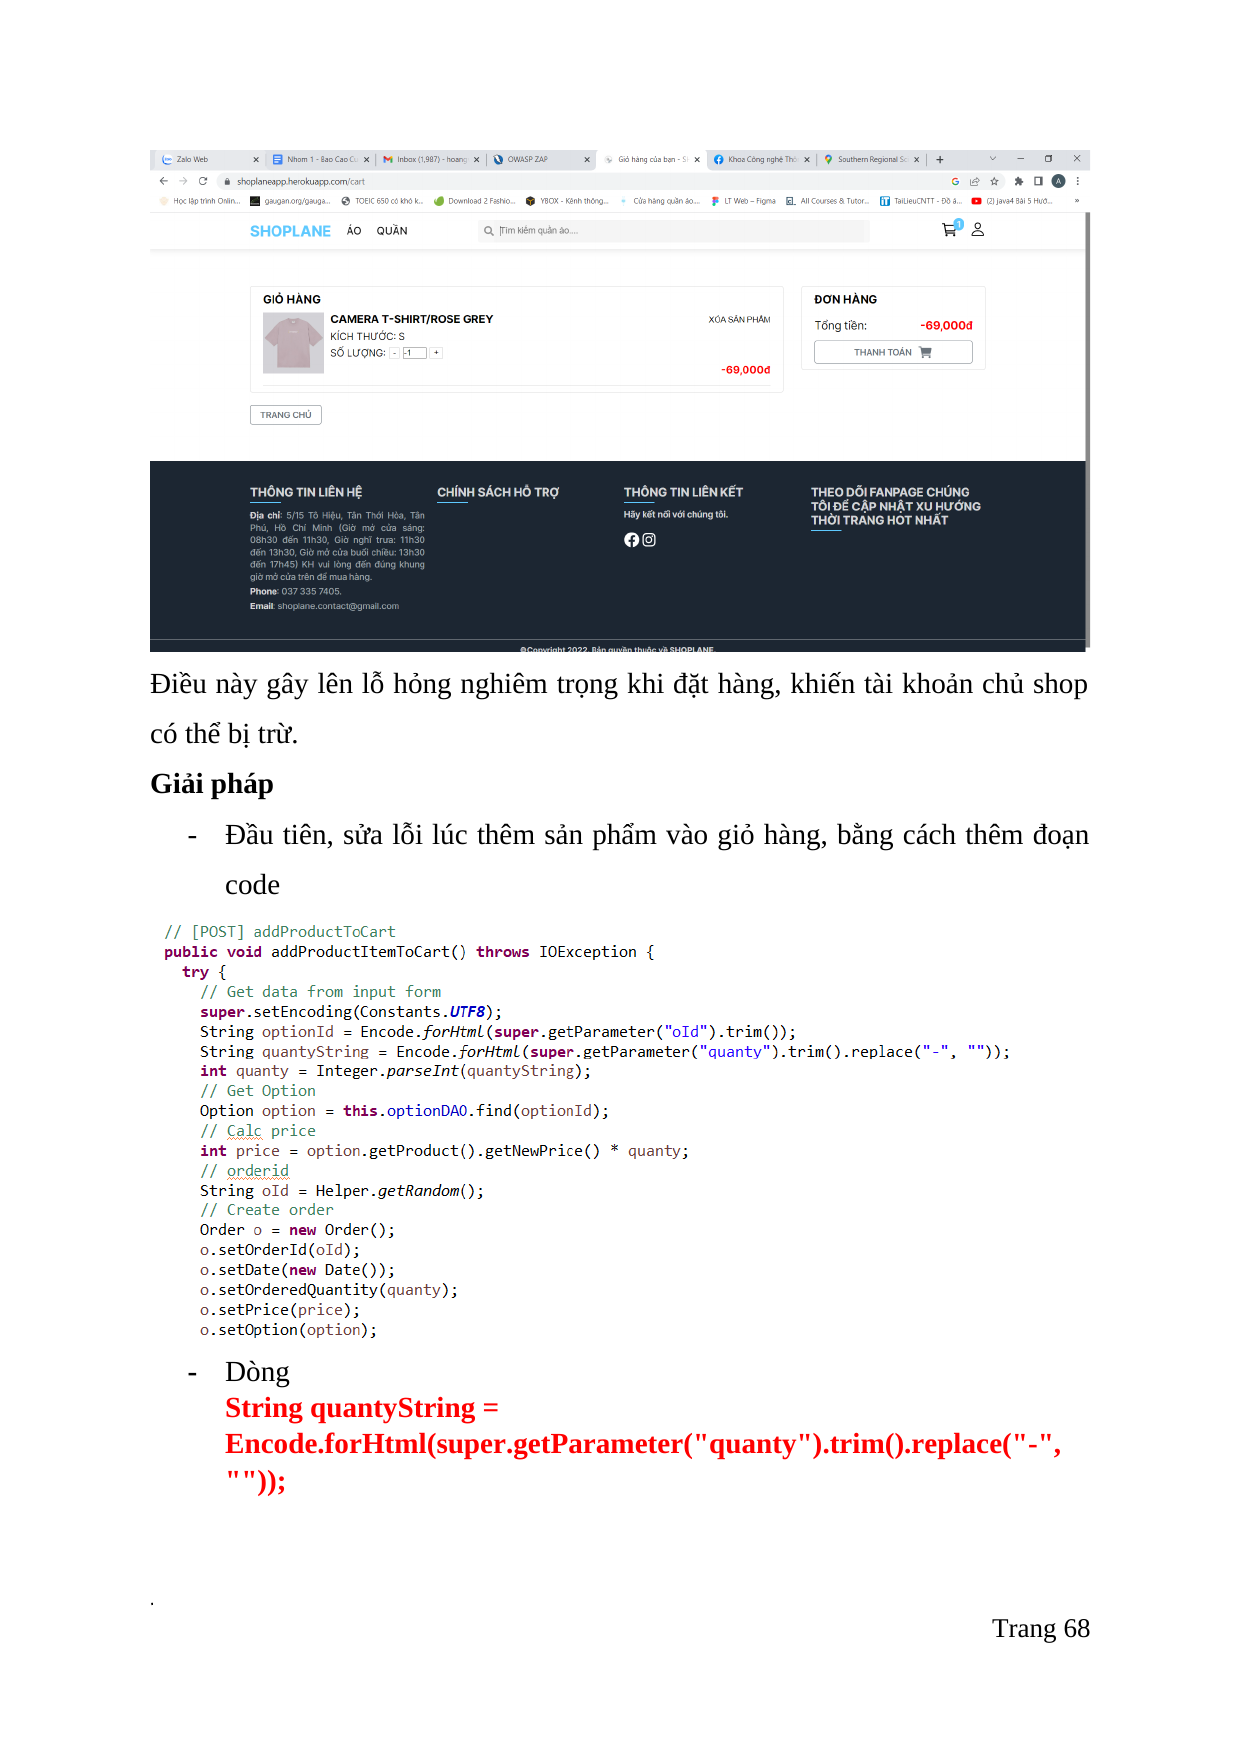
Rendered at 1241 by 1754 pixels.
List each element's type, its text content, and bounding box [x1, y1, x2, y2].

list Đầu tiên, sửa lỗi lúc thêm sản phẩm vào giỏ hàng, bằng cách thêm đoạn code [187, 817, 1090, 901]
picture [150, 150, 1091, 652]
text Điều này gây lên lỗ hỏng nghiêm trọng khi đặt hàng, khiến tài khoản chủ shop có thể bị trừ. [150, 666, 1090, 750]
list Dòng String quantyString = Encode.forHtml(super.getParameter("quanty").trim().replace("-", "")); [187, 1354, 1090, 1496]
picture [150, 917, 1091, 1341]
text Giải pháp [150, 767, 1090, 800]
